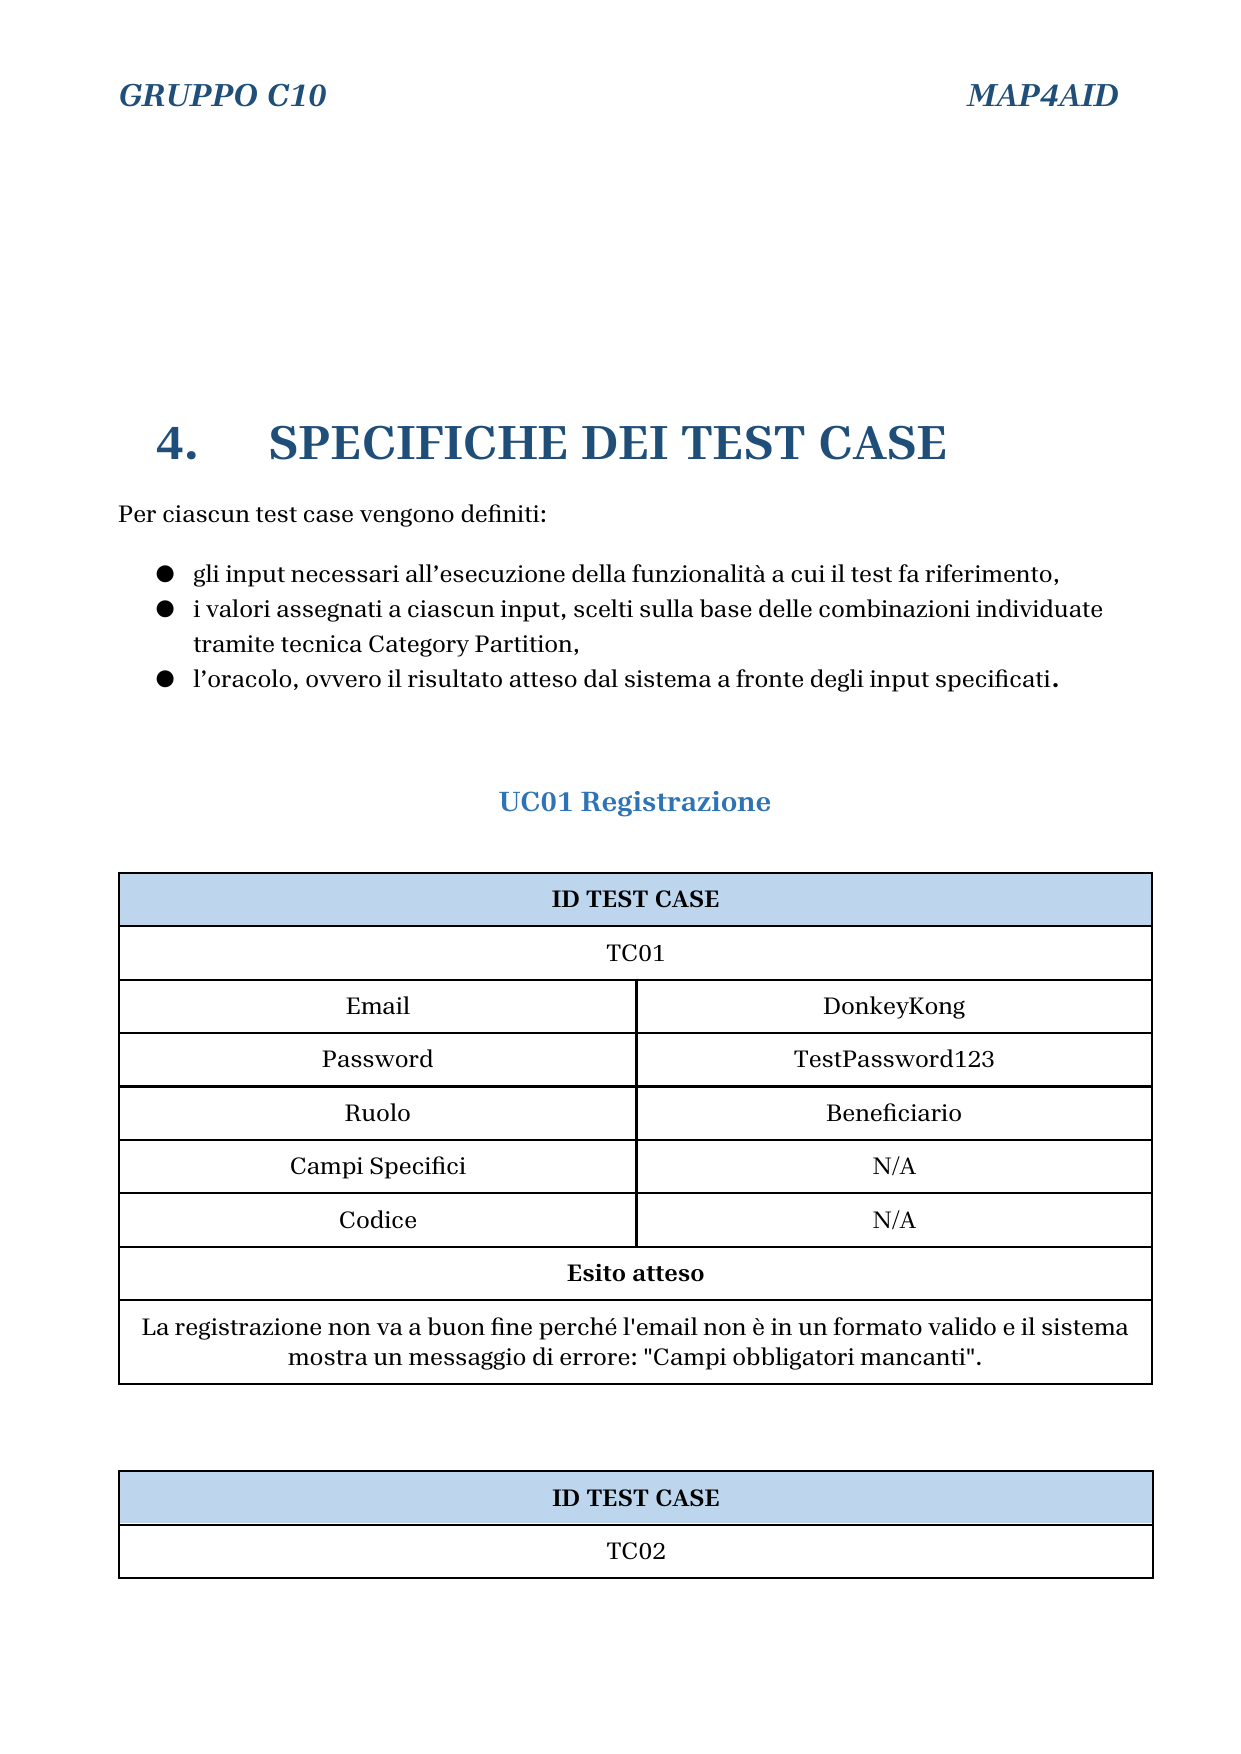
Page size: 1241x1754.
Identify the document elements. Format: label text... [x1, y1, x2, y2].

table_cell N/A [638, 1141, 1151, 1192]
table_cell Email [120, 981, 635, 1032]
table_cell Esito atteso [120, 1248, 1151, 1299]
list gli input necessari all’esecuzione della funzionalità a cui il test fa riferimento, [156, 559, 1152, 589]
table_cell Password [120, 1034, 635, 1085]
list l’oracolo, ovvero il risultato atteso dal sistema a fronte degli input specificati. [156, 664, 1152, 694]
table_cell TC02 [120, 1526, 1152, 1577]
table_cell Beneficiario [638, 1088, 1151, 1139]
table_cell Codice [120, 1194, 635, 1246]
table_cell TC01 [120, 927, 1151, 978]
table_cell Campi Specifici [120, 1141, 635, 1192]
table_cell DonkeyKong [638, 981, 1151, 1032]
text Per ciascun test case vengono definiti: [118, 499, 1152, 529]
subtitle SPECIFICHE DEI TEST CASE [156, 413, 1152, 474]
table_header ID TEST CASE [120, 874, 1151, 925]
table_cell TestPassword123 [638, 1034, 1151, 1085]
table_header ID TEST CASE [120, 1472, 1152, 1523]
table_cell N/A [638, 1194, 1151, 1246]
table_cell La registrazione non va a buon fine perché l'email non è in un formato valido e il sistema mostra un messaggio di errore: "Campi obbligatori mancanti". [120, 1301, 1151, 1383]
table_cell Ruolo [120, 1088, 635, 1139]
text UC01 Registrazione [118, 784, 1152, 819]
list i valori assegnati a ciascun input, scelti sulla base delle combinazioni individuate tramite tecnica Category Partition, [156, 594, 1152, 659]
